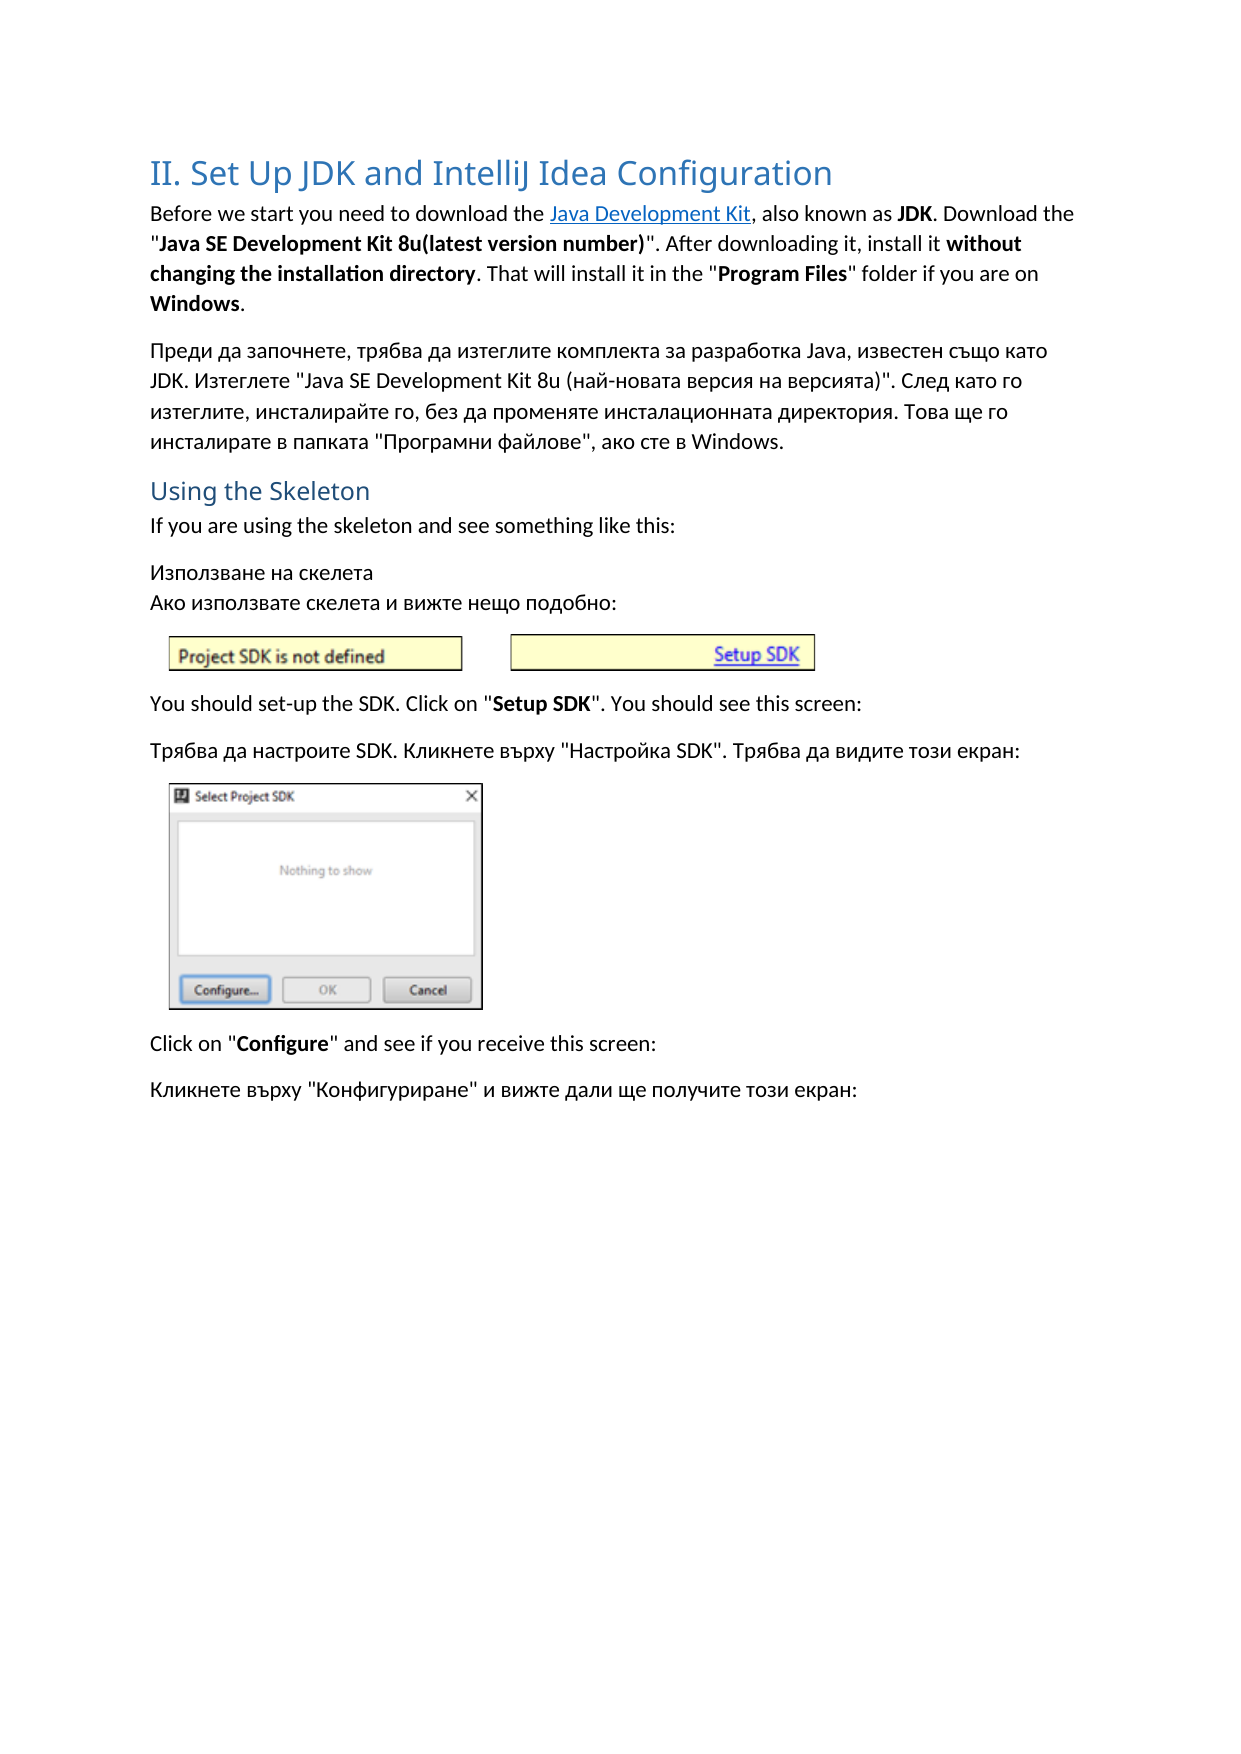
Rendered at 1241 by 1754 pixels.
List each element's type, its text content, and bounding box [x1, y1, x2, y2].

text Преди да започнете, трябва да изтеглите комплекта за разработка Java, известен също като JDK. Изтеглете "Java SE Development Kit 8u (най-новата версия на версията)". След като го изтеглите, инсталирайте го, без да променяте инсталационната директория. Това ще го инсталирате в папката "Програмни файлове", ако сте в Windows. [150, 336, 1090, 455]
subtitle Using the Skeleton [150, 474, 1090, 508]
text Трябва да настроите SDK. Кликнете върху "Настройка SDK". Трябва да видите този екран: [150, 736, 1090, 764]
text Before we start you need to download the Java Development Kit, also known as JDK. Download the "Java SE Development Kit 8u(latest version number)". After downloading it, install it without changing the installation directory. That will install it in the "Program Files" folder if you are on Windows. [150, 199, 1090, 318]
text Click on "Configure" and see if you receive this screen: [150, 1029, 1090, 1057]
text Използване на скелета Ако използвате скелета и вижте нещо подобно: [150, 558, 1090, 616]
subtitle II. Set Up JDK and IntelliJ Idea Configuration [150, 150, 1090, 195]
text If you are using the skeleton and see something like this: [150, 511, 1090, 539]
text You should set-up the SDK. Click on "Setup SDK". You should see this screen: [150, 689, 1090, 717]
text Кликнете върху "Конфигуриране" и вижте дали ще получите този екран: [150, 1076, 1090, 1103]
